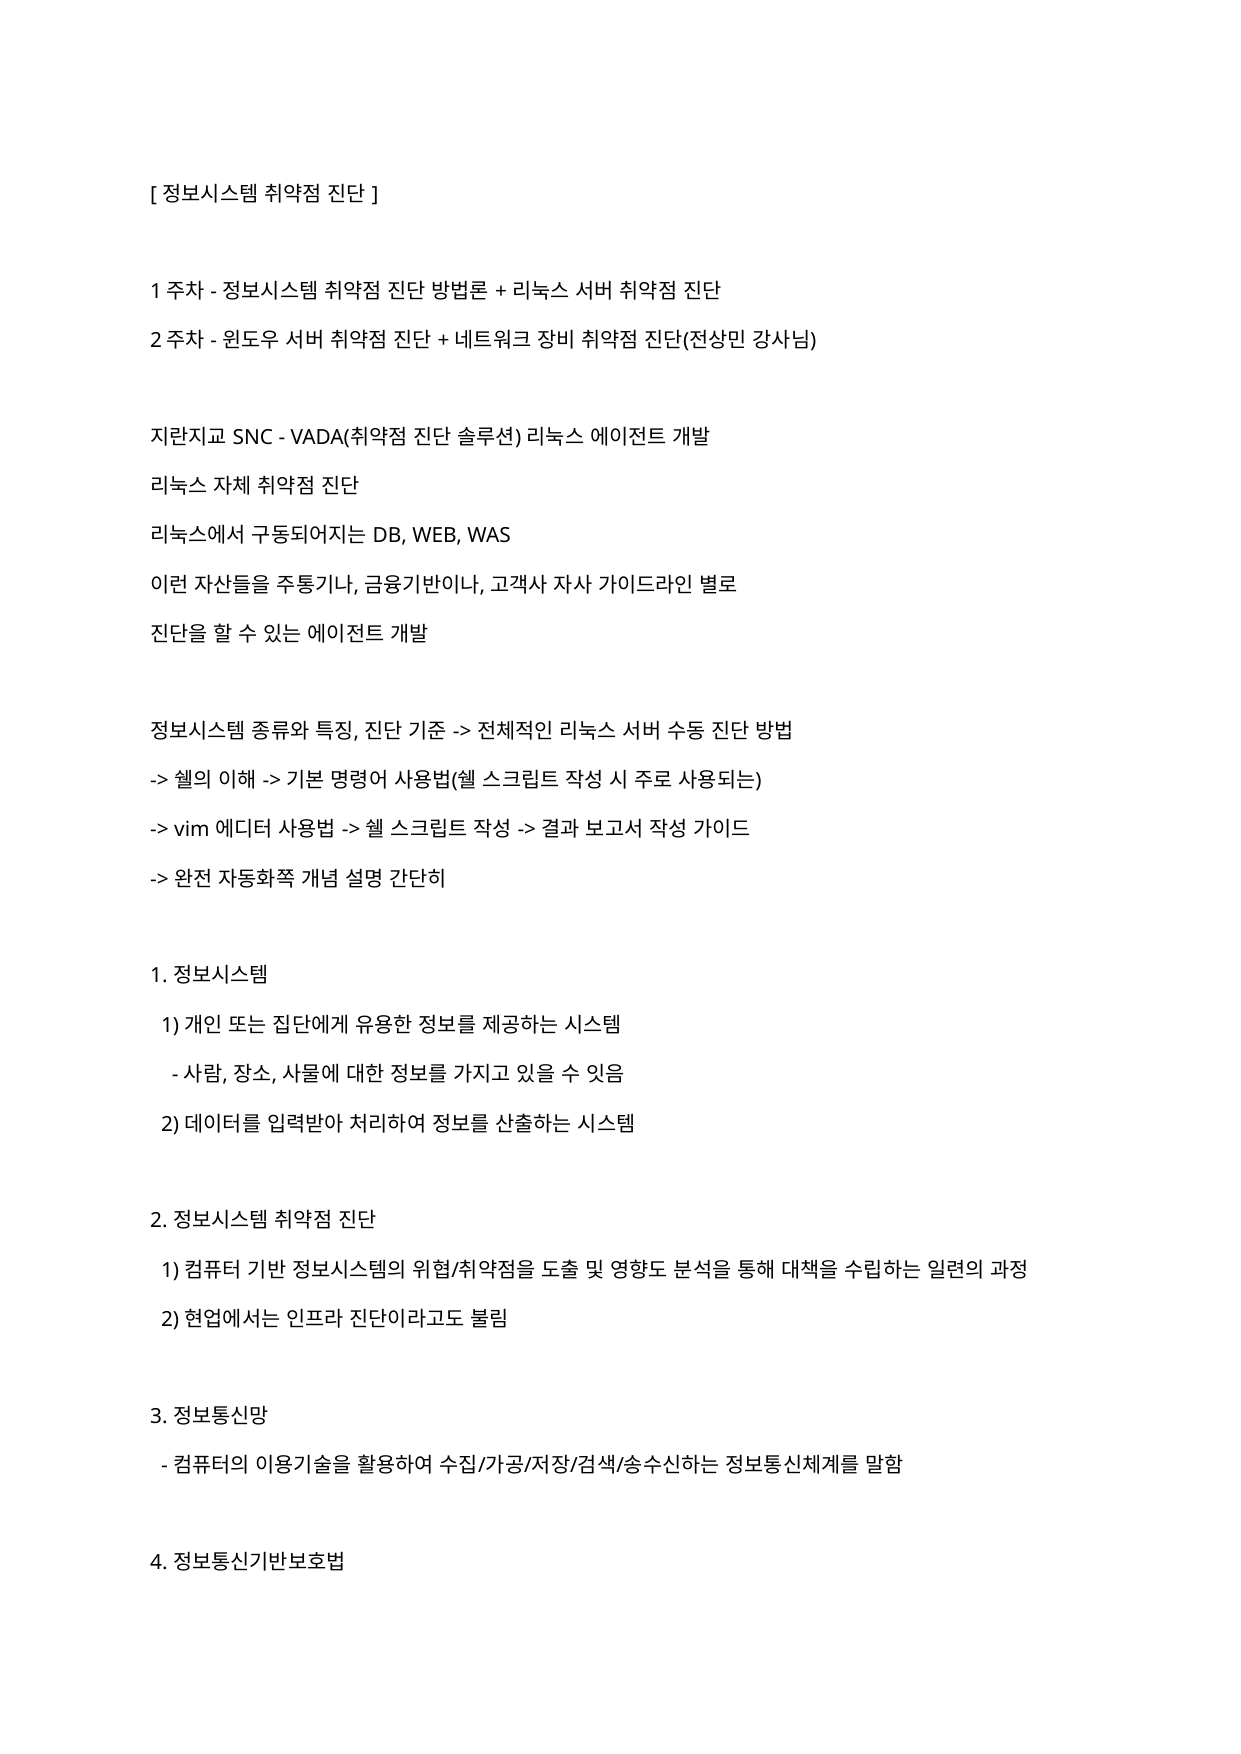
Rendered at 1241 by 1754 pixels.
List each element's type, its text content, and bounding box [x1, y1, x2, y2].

text 진단을 할 수 있는 에이전트 개발 [150, 617, 1090, 647]
text 1) 개인 또는 집단에게 유용한 정보를 제공하는 시스템 [150, 1008, 1090, 1038]
text 2주차 - 윈도우 서버 취약점 진단 + 네트워크 장비 취약점 진단(전상민 강사님) [150, 323, 1090, 353]
text -> vim 에디터 사용법 -> 쉘 스크립트 작성 -> 결과 보고서 작성 가이드 [150, 813, 1090, 843]
text 3. 정보통신망 [150, 1399, 1090, 1429]
text 정보시스템 종류와 특징, 진단 기준 -> 전체적인 리눅스 서버 수동 진단 방법 [150, 714, 1090, 744]
text -> 쉘의 이해 -> 기본 명령어 사용법(쉘 스크립트 작성 시 주로 사용되는) [150, 763, 1090, 793]
text 1주차 - 정보시스템 취약점 진단 방법론 + 리눅스 서버 취약점 진단 [150, 274, 1090, 304]
text [ 정보시스템 취약점 진단 ] [150, 177, 1090, 207]
text 1. 정보시스템 [150, 959, 1090, 989]
text 4. 정보통신기반보호법 [150, 1545, 1090, 1575]
text 1) 컴퓨터 기반 정보시스템의 위협/취약점을 도출 및 영향도 분석을 통해 대책을 수립하는 일련의 과정 [150, 1253, 1090, 1283]
text 2) 데이터를 입력받아 처리하여 정보를 산출하는 시스템 [150, 1107, 1090, 1137]
text 2. 정보시스템 취약점 진단 [150, 1203, 1090, 1234]
text 리눅스 자체 취약점 진단 [150, 469, 1090, 499]
text - 사람, 장소, 사물에 대한 정보를 가지고 있을 수 잇음 [150, 1057, 1090, 1088]
text 지란지교 SNC - VADA(취약점 진단 솔루션) 리눅스 에이전트 개발 [150, 420, 1090, 450]
text 2) 현업에서는 인프라 진단이라고도 불림 [150, 1302, 1090, 1332]
text 이런 자산들을 주통기나, 금융기반이나, 고객사 자사 가이드라인 별로 [150, 568, 1090, 598]
text -> 완전 자동화쪽 개념 설명 간단히 [150, 862, 1090, 892]
text - 컴퓨터의 이용기술을 활용하여 수집/가공/저장/검색/송수신하는 정보통신체계를 말함 [150, 1448, 1090, 1478]
text 리눅스에서 구동되어지는 DB, WEB, WAS [150, 518, 1090, 549]
